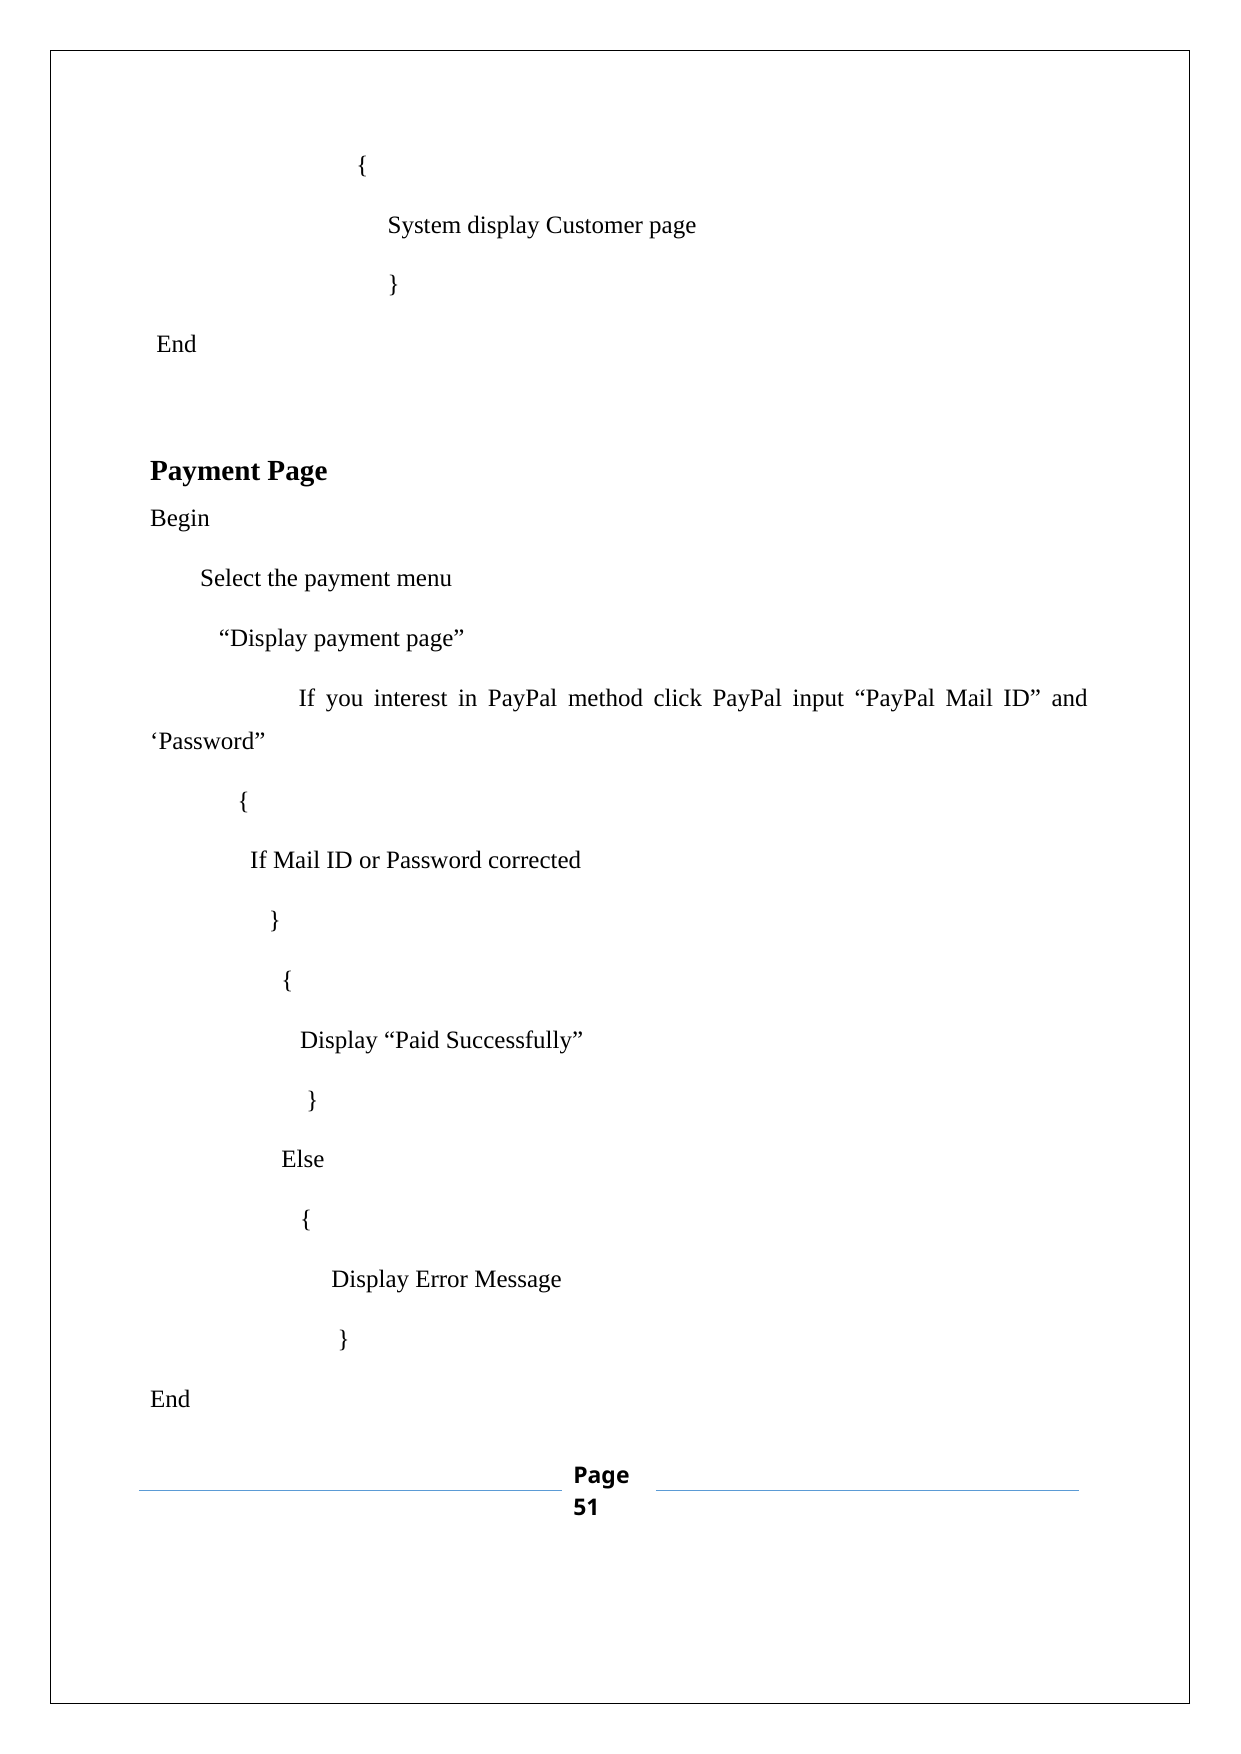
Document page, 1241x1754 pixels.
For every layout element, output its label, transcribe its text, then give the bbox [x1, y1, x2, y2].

text Display Error Message [150, 1264, 1090, 1293]
text { [150, 150, 1090, 179]
text Else [150, 1144, 1090, 1173]
text } [150, 269, 1090, 298]
text System display Customer page [150, 210, 1090, 238]
text If Mail ID or Password corrected [150, 846, 1090, 874]
text End [150, 329, 1090, 358]
text } [150, 905, 1090, 934]
subtitle Payment Page [150, 453, 1090, 487]
text { [150, 786, 1090, 814]
text } [150, 1324, 1090, 1353]
text If you interest in PayPal method click PayPal input “PayPal Mail ID” and ‘Password” [150, 683, 1090, 755]
text Select the payment menu [150, 563, 1090, 592]
text { [150, 1204, 1090, 1233]
text } [150, 1085, 1090, 1113]
text “Display payment page” [150, 623, 1090, 652]
text End [150, 1384, 1090, 1412]
text Begin [150, 503, 1090, 532]
text { [150, 965, 1090, 994]
text Display “Paid Successfully” [150, 1025, 1090, 1054]
